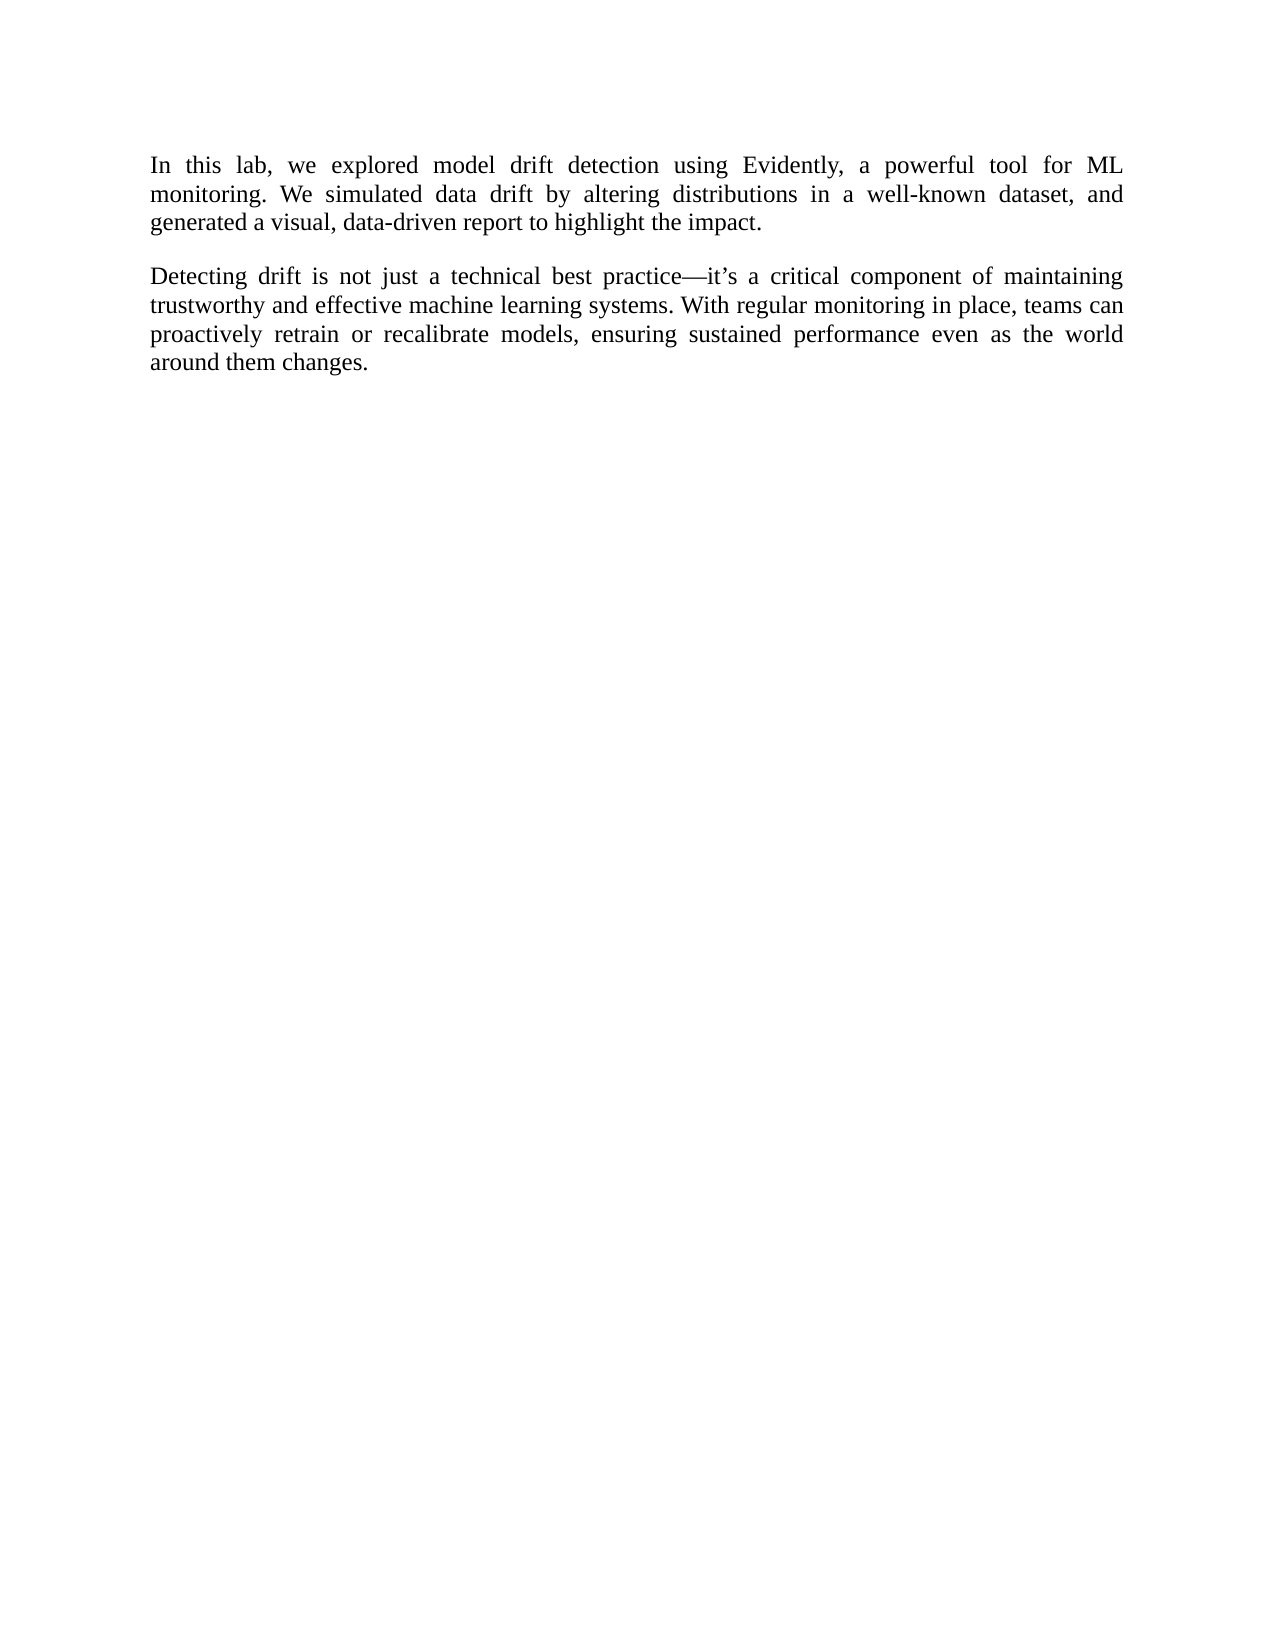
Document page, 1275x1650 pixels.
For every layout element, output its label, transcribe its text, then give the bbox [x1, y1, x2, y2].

text Detecting drift is not just a technical best practice—it’s a critical component of maintaining trustworthy and effective machine learning systems. With regular monitoring in place, teams can proactively retrain or recalibrate models, ensuring sustained performance even as the world around them changes. [150, 261, 1125, 376]
text In this lab, we explored model drift detection using Evidently, a powerful tool for ML monitoring. We simulated data drift by altering distributions in a well-known dataset, and generated a visual, data-driven report to highlight the impact. [150, 150, 1125, 236]
